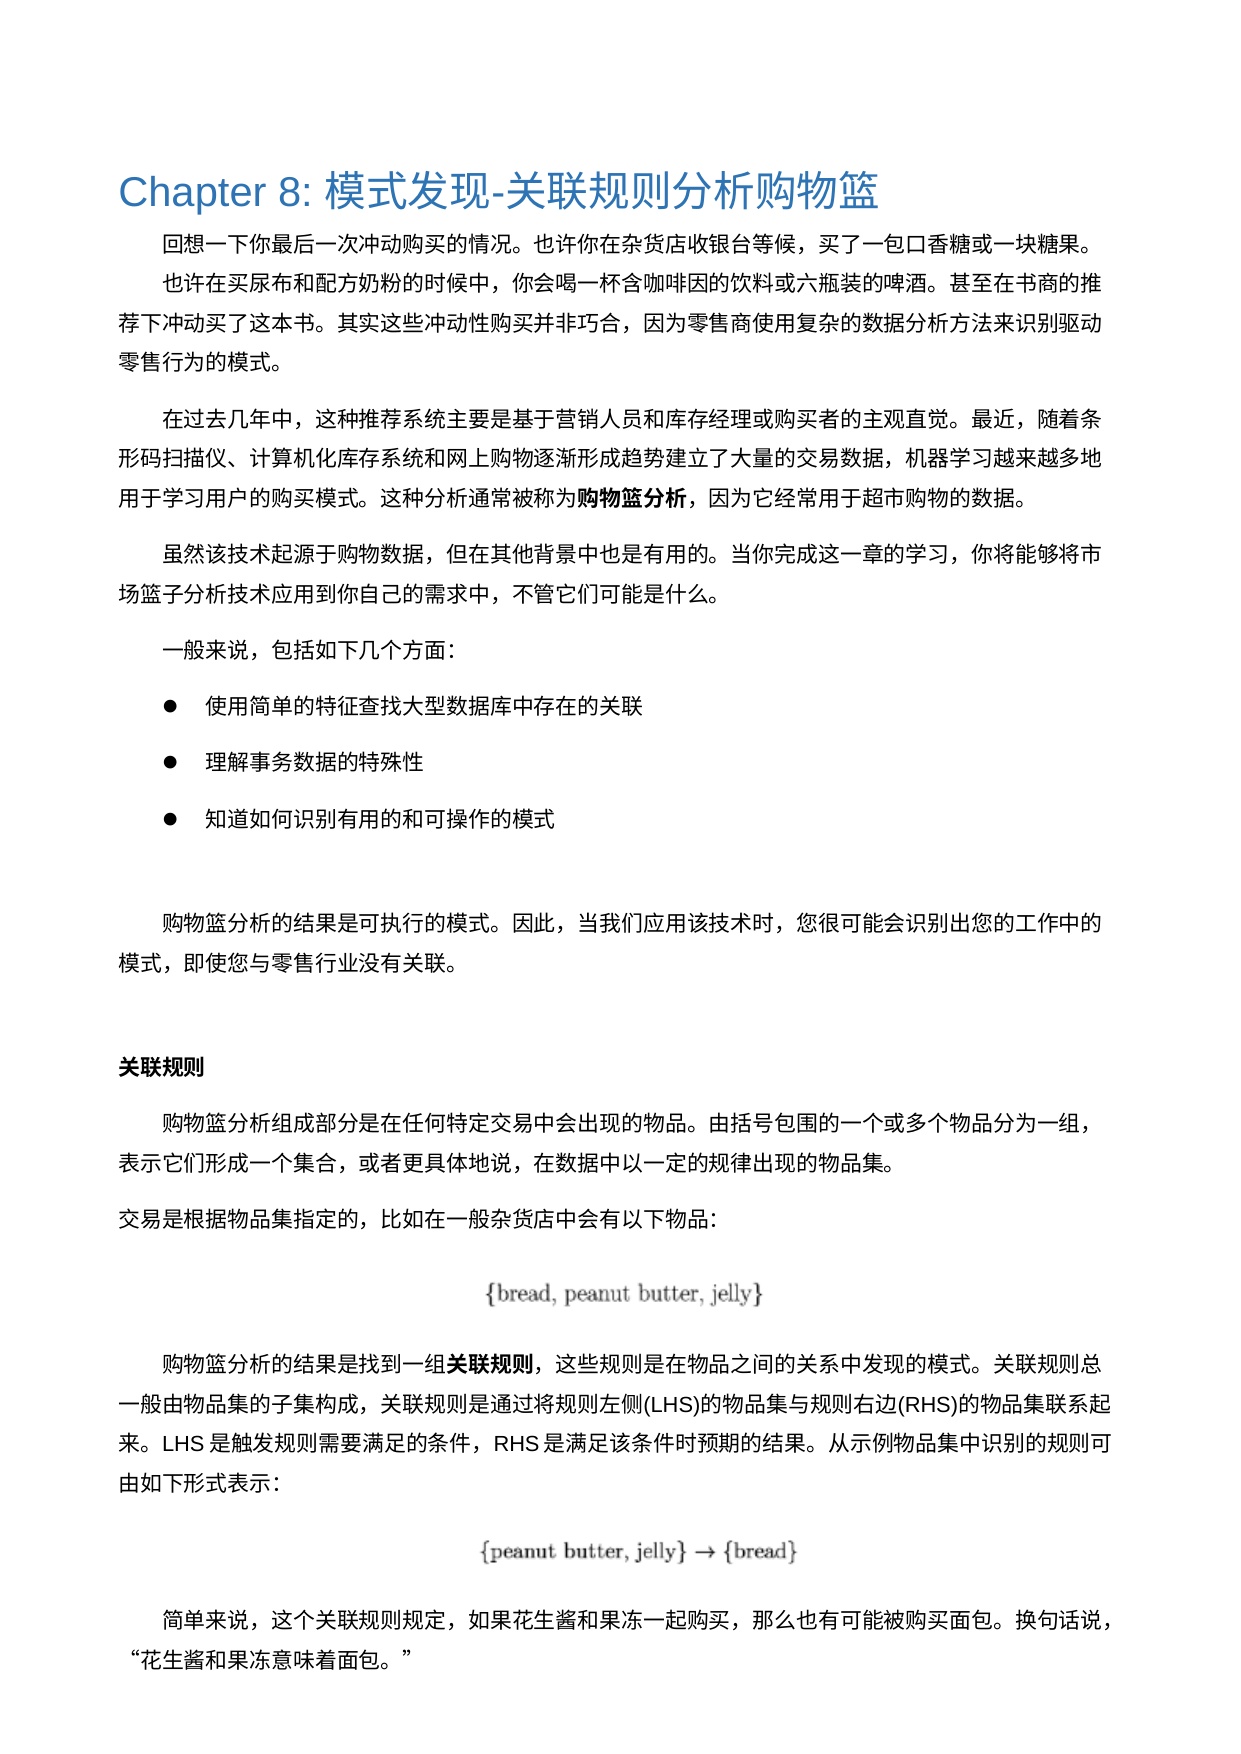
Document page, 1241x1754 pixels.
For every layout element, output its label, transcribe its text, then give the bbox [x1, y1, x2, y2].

text 虽然该技术起源于购物数据，但在其他背景中也是有用的。当你完成这一章的学习，你将能够将市场篮子分析技术应用到你自己的需求中，不管它们可能是什么。 [118, 537, 1122, 608]
text 购物篮分析的结果是可执行的模式。因此，当我们应用该技术时，您很可能会识别出您的工作中的模式，即使您与零售行业没有关联。 [118, 906, 1122, 977]
text 交易是根据物品集指定的，比如在一般杂货店中会有以下物品： [118, 1202, 1122, 1234]
list 理解事务数据的特殊性 [162, 745, 1122, 777]
text 关联规则 [118, 1050, 1122, 1082]
picture [461, 1522, 823, 1580]
text 简单来说，这个关联规则规定，如果花生酱和果冻一起购买，那么也有可能被购买面包。换句话说，“花生酱和果冻意味着面包。” [118, 1603, 1122, 1674]
text 回想一下你最后一次冲动购买的情况。也许你在杂货店收银台等候，买了一包口香糖或一块糖果。 也许在买尿布和配方奶粉的时候中，你会喝一杯含咖啡因的饮料或六瓶装的啤酒。甚至在书商的推荐下冲动买了这本书。其实这些冲动性购买并非巧合，因为零售商使用复杂的数据分析方法来识别驱动零售行为的模式。 [118, 227, 1122, 377]
subtitle Chapter 8: 模式发现-关联规则分析购物篮 [118, 158, 1122, 218]
text 购物篮分析的结果是找到一组关联规则，这些规则是在物品之间的关系中发现的模式。关联规则总一般由物品集的子集构成，关联规则是通过将规则左侧(LHS)的物品集与规则右边(RHS)的物品集联系起来。LHS是触发规则需要满足的条件，RHS是满足该条件时预期的结果。从示例物品集中识别的规则可由如下形式表示： [118, 1347, 1122, 1498]
list 使用简单的特征查找大型数据库中存在的关联 [162, 689, 1122, 721]
text 一般来说，包括如下几个方面： [118, 633, 1122, 664]
list 知道如何识别有用的和可操作的模式 [162, 802, 1122, 833]
text 在过去几年中，这种推荐系统主要是基于营销人员和库存经理或购买者的主观直觉。最近，随着条形码扫描仪、计算机化库存系统和网上购物逐渐形成趋势建立了大量的交易数据，机器学习越来越多地用于学习用户的购买模式。这种分析通常被称为购物篮分析，因为它经常用于超市购物的数据。 [118, 402, 1122, 512]
picture [459, 1258, 782, 1324]
text 购物篮分析组成部分是在任何特定交易中会出现的物品。由括号包围的一个或多个物品分为一组，表示它们形成一个集合，或者更具体地说，在数据中以一定的规律出现的物品集。 [118, 1106, 1122, 1177]
